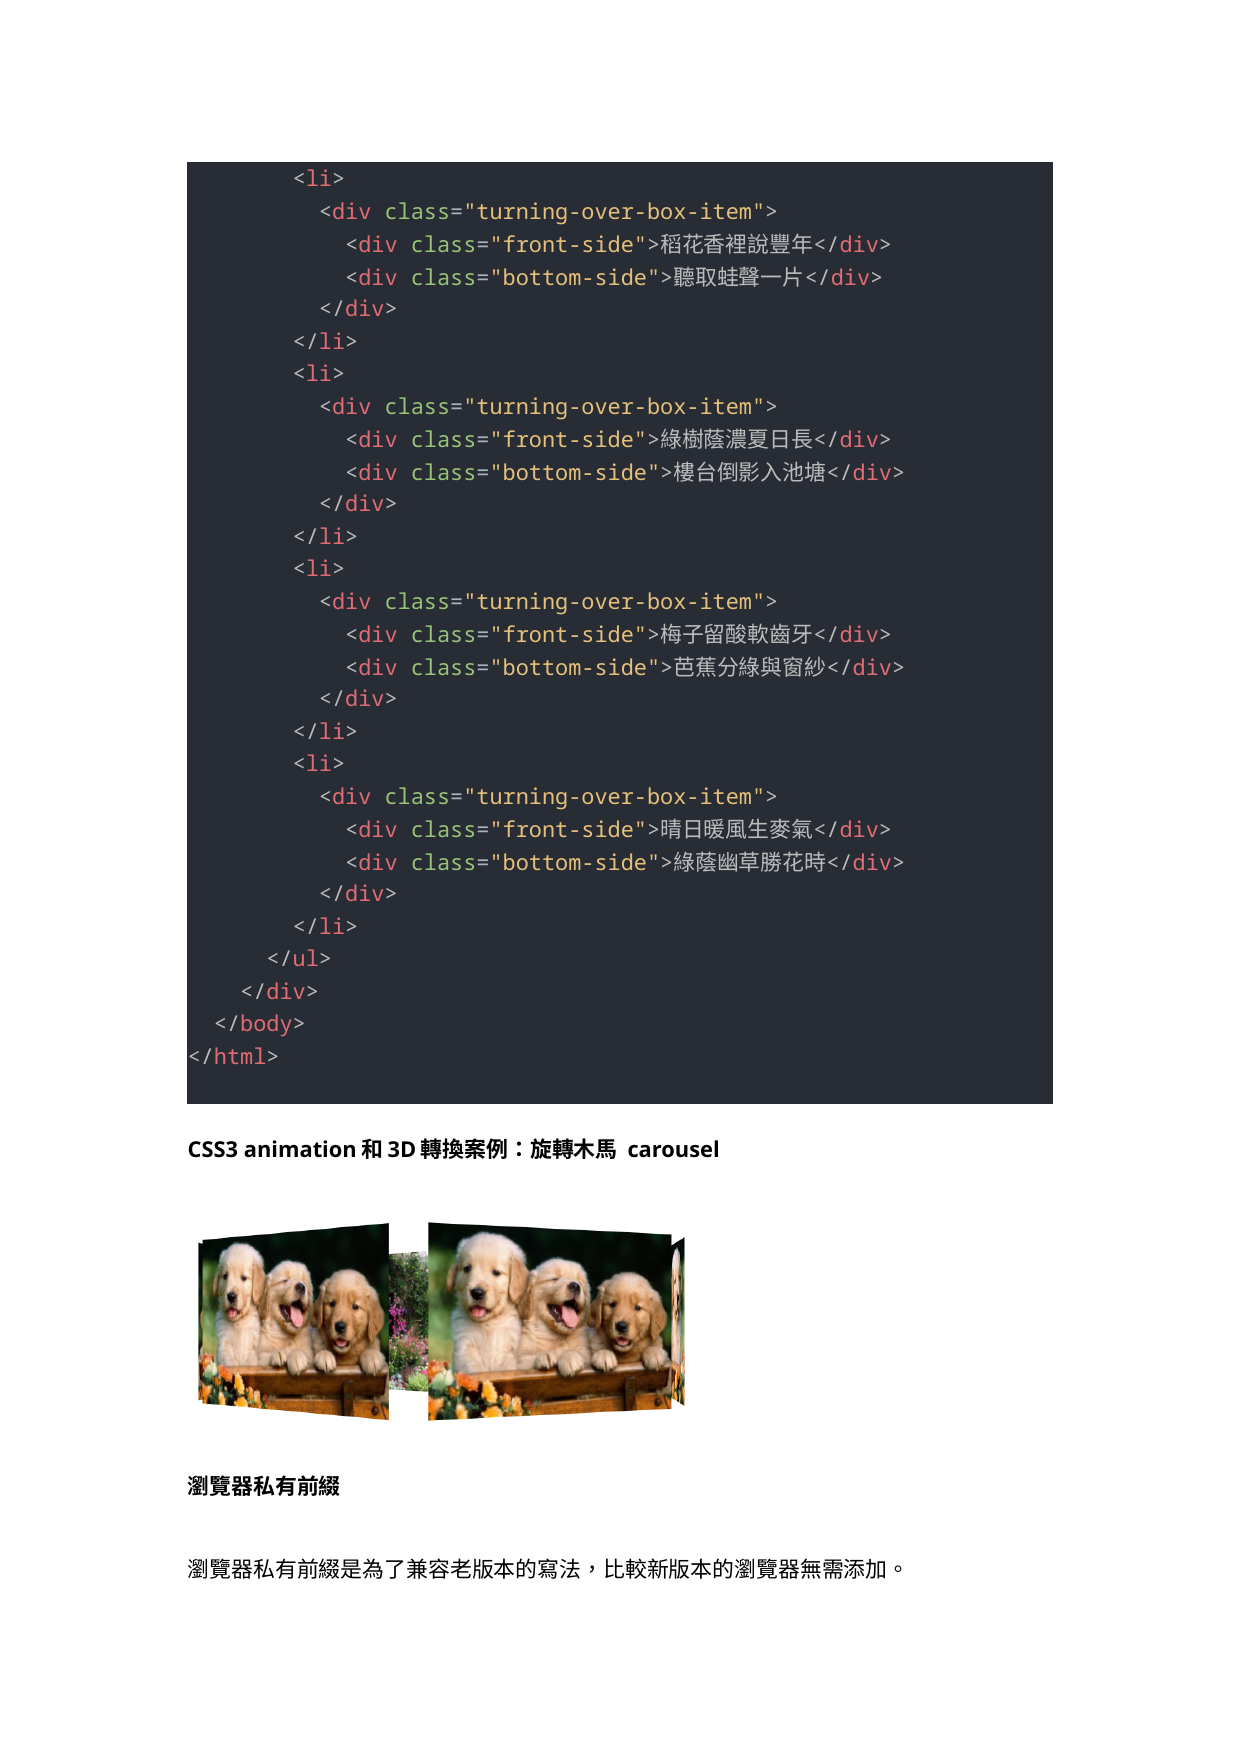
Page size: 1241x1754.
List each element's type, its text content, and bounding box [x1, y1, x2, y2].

text <div class="bottom-side">芭蕉分綠與窗紗</div> [187, 649, 1053, 682]
text <li> [187, 747, 1053, 779]
text </li> [187, 324, 1053, 357]
text <li> [187, 162, 1053, 194]
subtitle 瀏覽器私有前綴 [187, 1469, 1053, 1501]
text <div class="bottom-side">樓台倒影入池塘</div> [187, 454, 1053, 487]
text </html> [187, 1039, 1053, 1072]
text </div> [187, 877, 1053, 909]
text </li> [187, 909, 1053, 942]
text <li> [187, 552, 1053, 584]
text <div class="front-side">稻花香裡說豐年</div> [187, 227, 1053, 259]
text <div class="turning-over-box-item"> [187, 389, 1053, 422]
text <div class="front-side">梅子留酸軟齒牙</div> [187, 617, 1053, 649]
text </div> [187, 292, 1053, 324]
text </body> [187, 1007, 1053, 1039]
text <div class="bottom-side">綠蔭幽草勝花時</div> [187, 844, 1053, 877]
text <div class="turning-over-box-item"> [187, 194, 1053, 227]
text </ul> [187, 942, 1053, 974]
text <div class="turning-over-box-item"> [187, 779, 1053, 812]
text <div class="bottom-side">聽取蛙聲一片</div> [187, 259, 1053, 292]
text <div class="front-side">晴日暖風生麥氣</div> [187, 812, 1053, 844]
text </div> [187, 974, 1053, 1007]
text </li> [187, 714, 1053, 747]
subtitle CSS3 animation和3D轉換案例：旋轉木馬 carousel [187, 1132, 1053, 1164]
text </div> [187, 487, 1053, 519]
picture [187, 1214, 695, 1427]
text </li> [187, 519, 1053, 552]
text <div class="turning-over-box-item"> [187, 584, 1053, 617]
text <li> [187, 357, 1053, 389]
text 瀏覽器私有前綴是為了兼容老版本的寫法，比較新版本的瀏覽器無需添加。 [187, 1551, 1053, 1584]
text </div> [187, 682, 1053, 714]
text <div class="front-side">綠樹蔭濃夏日長</div> [187, 422, 1053, 454]
